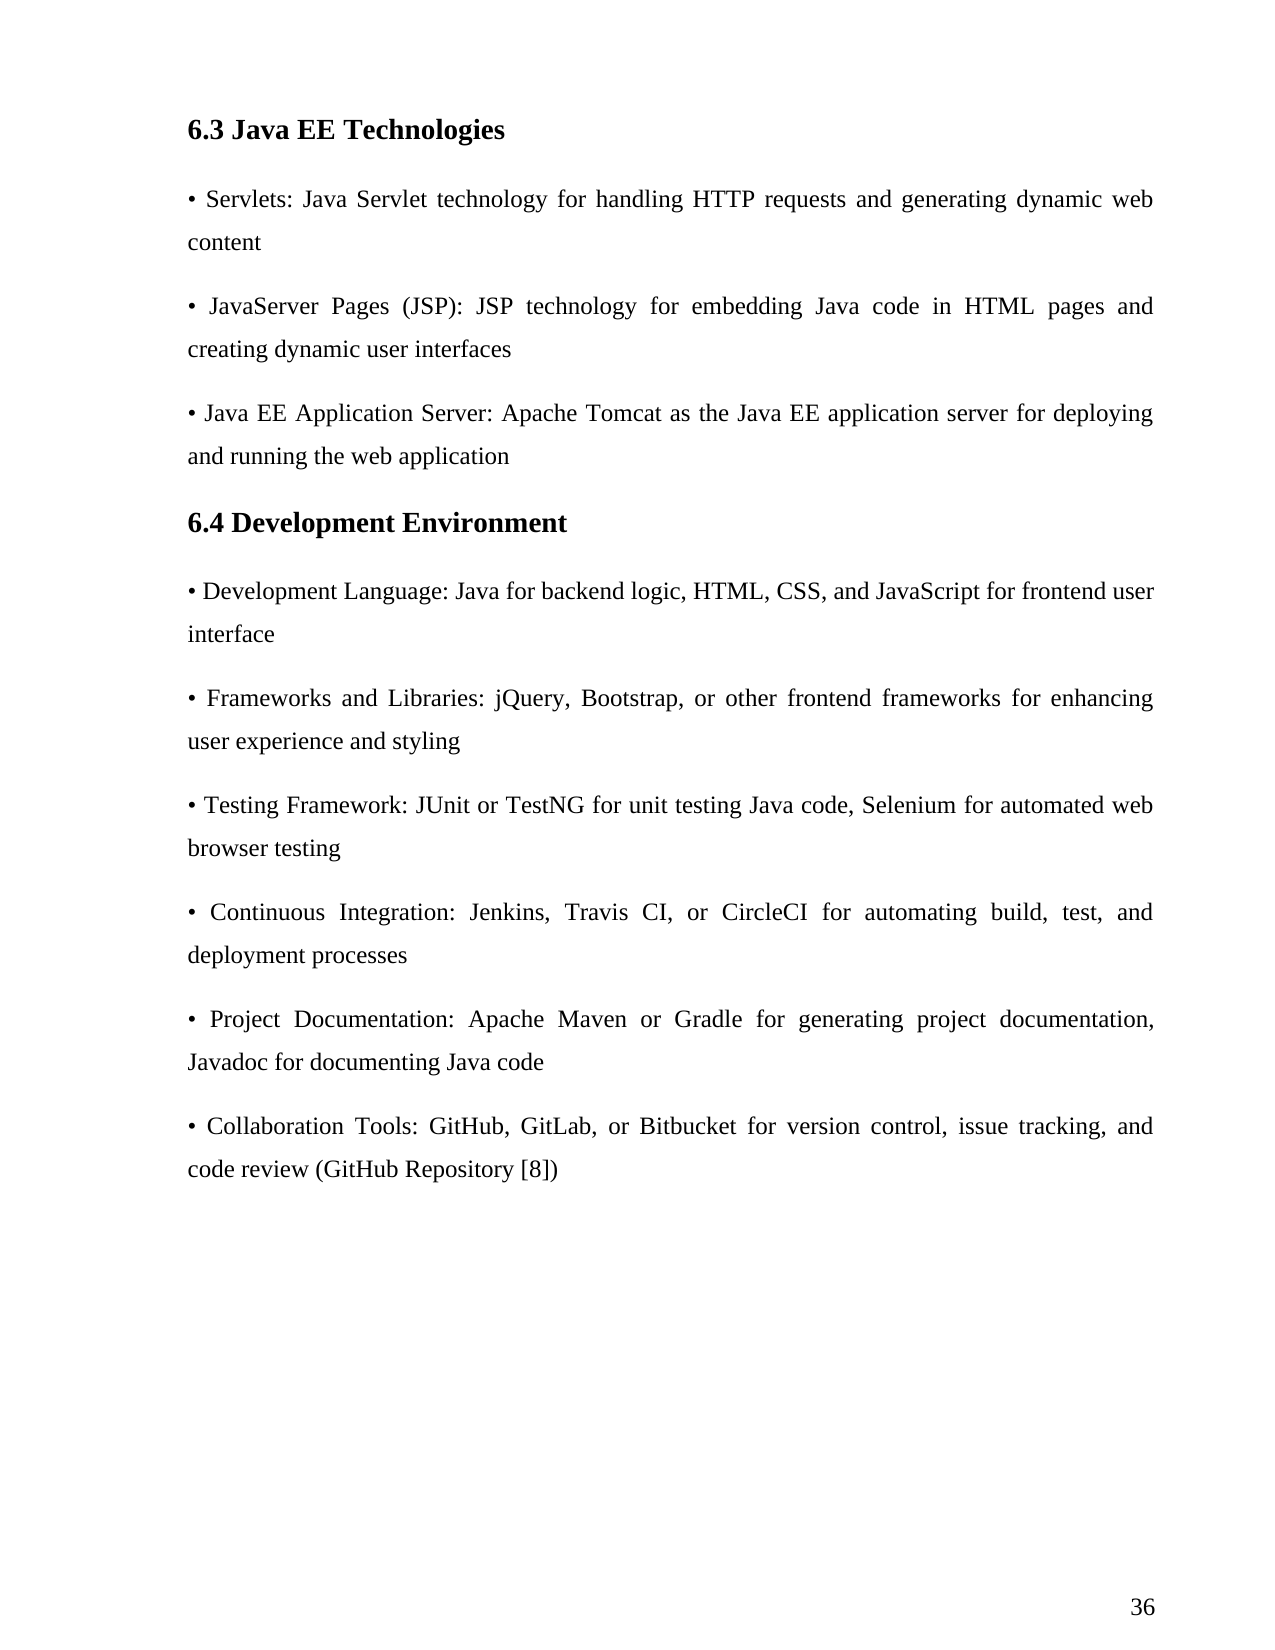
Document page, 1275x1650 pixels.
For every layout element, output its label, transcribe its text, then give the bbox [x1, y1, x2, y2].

text • Servlets: Java Servlet technology for handling HTTP requests and generating dynamic web content [187, 184, 1155, 256]
text 6.3 Java EE Technologies [187, 112, 1155, 146]
text • Continuous Integration: Jenkins, Travis CI, or CircleCI for automating build, test, and deployment processes [187, 897, 1155, 969]
text 6.4 Development Environment [187, 505, 1155, 538]
text • Project Documentation: Apache Maven or Gradle for generating project documentation, Javadoc for documenting Java code [187, 1004, 1155, 1076]
text • JavaServer Pages (JSP): JSP technology for embedding Java code in HTML pages and creating dynamic user interfaces [187, 291, 1155, 363]
text • Development Language: Java for backend logic, HTML, CSS, and JavaScript for frontend user interface [187, 576, 1155, 648]
text • Testing Framework: JUnit or TestNG for unit testing Java code, Selenium for automated web browser testing [187, 790, 1155, 862]
text • Frameworks and Libraries: jQuery, Bootstrap, or other frontend frameworks for enhancing user experience and styling [187, 683, 1155, 755]
text • Java EE Application Server: Apache Tomcat as the Java EE application server for deploying and running the web application [187, 398, 1155, 470]
text • Collaboration Tools: GitHub, GitLab, or Bitbucket for version control, issue tracking, and code review (GitHub Repository [8]) [187, 1111, 1155, 1183]
